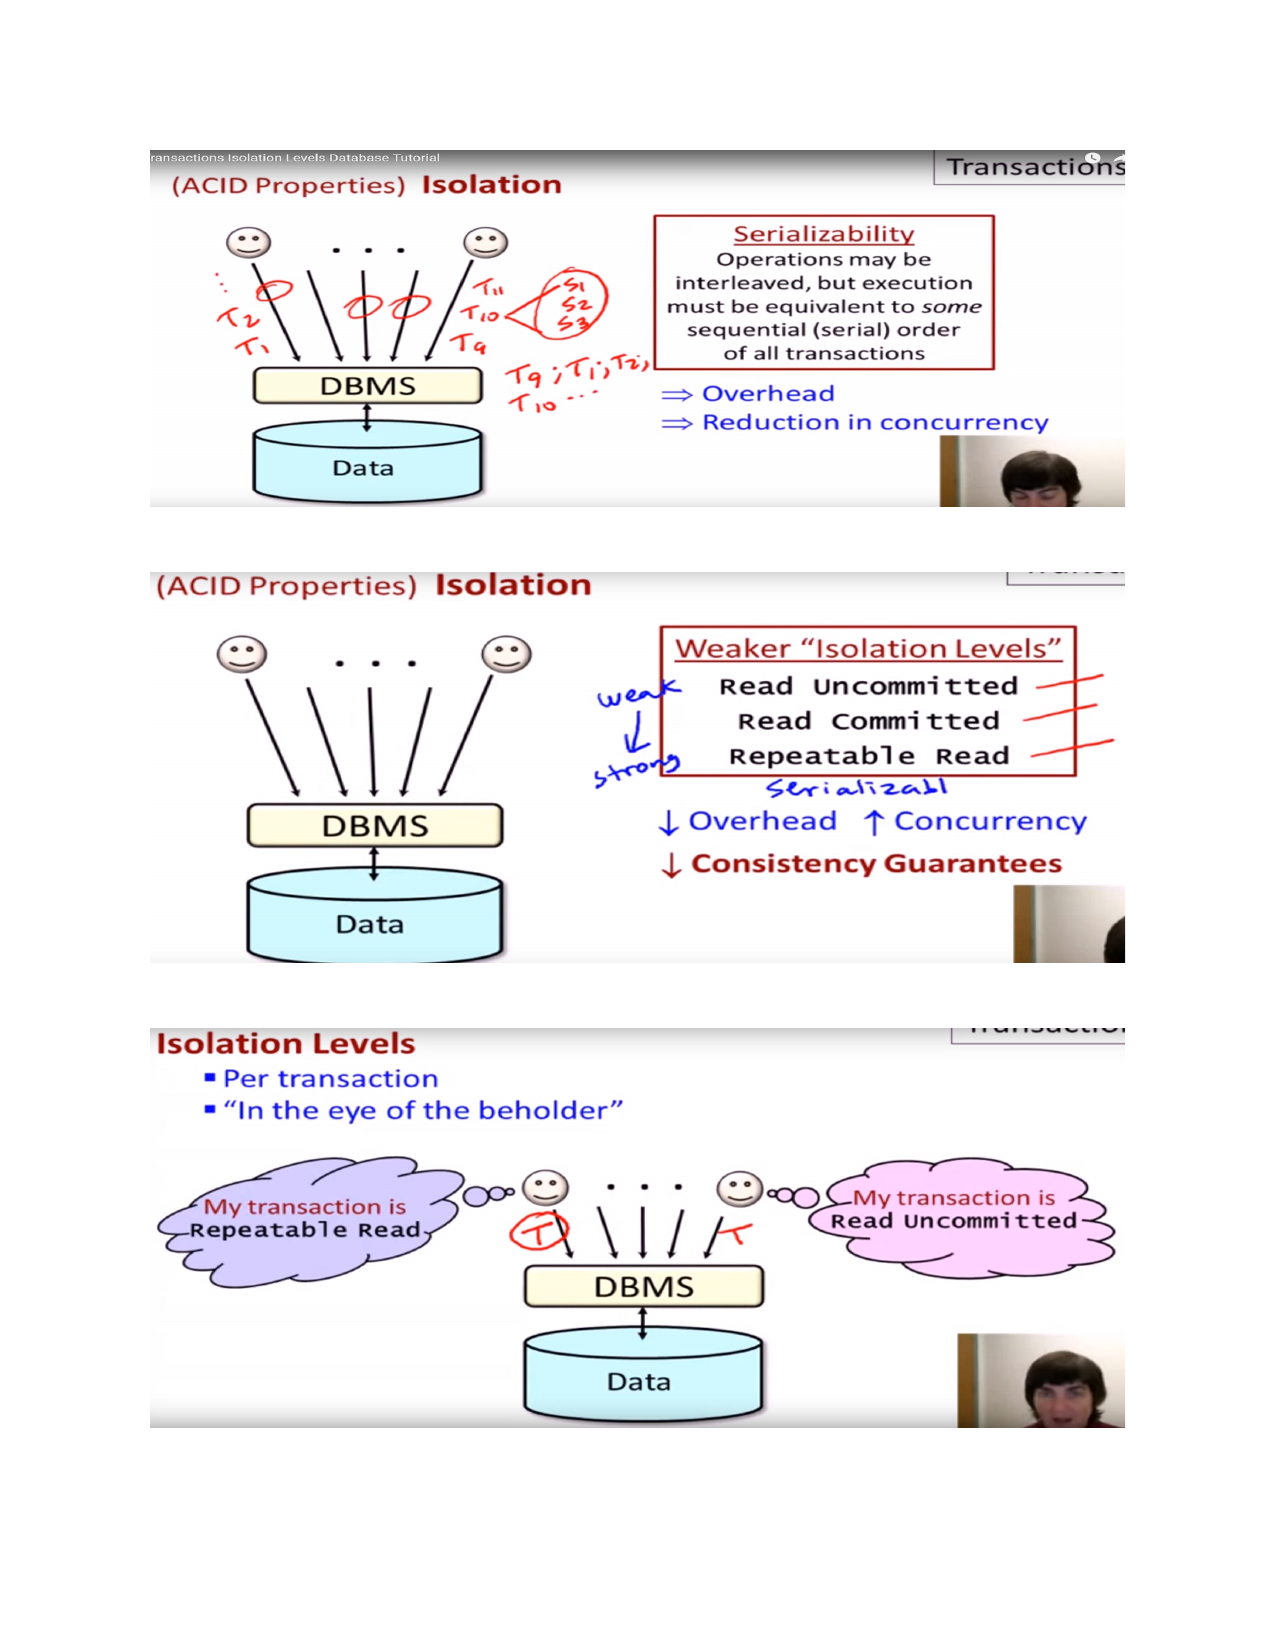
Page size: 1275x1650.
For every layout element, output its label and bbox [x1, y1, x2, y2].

picture [150, 572, 1125, 963]
picture [150, 150, 1125, 507]
picture [150, 1028, 1125, 1428]
